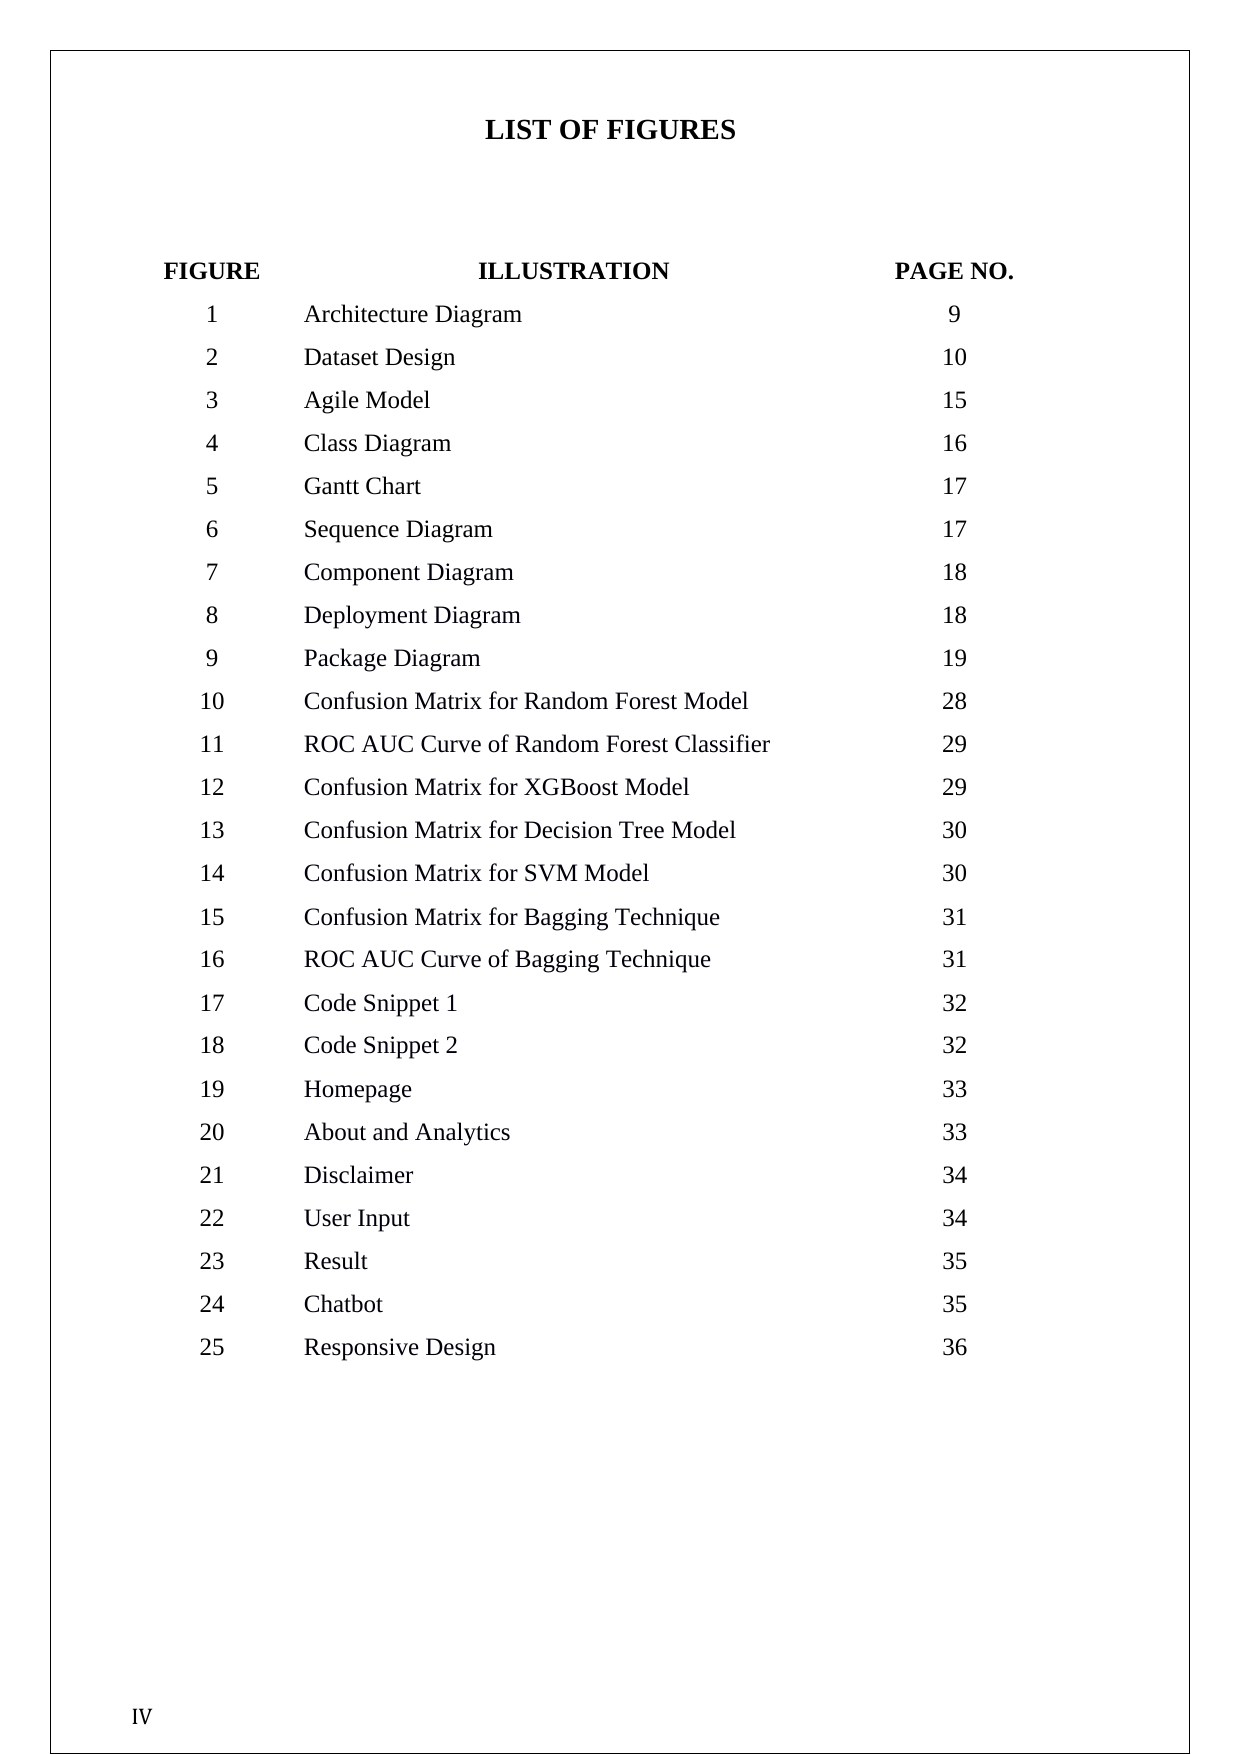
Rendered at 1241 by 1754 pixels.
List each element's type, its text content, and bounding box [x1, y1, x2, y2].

table_cell Dataset Design [293, 342, 855, 385]
table_header PAGE NO. [855, 256, 1054, 299]
table_cell 25 [131, 1332, 292, 1375]
table_cell Confusion Matrix for Bagging Technique [293, 902, 855, 944]
table_cell 9 [131, 644, 292, 686]
table_cell ROC AUC Curve of Random Forest Classifier [293, 730, 855, 772]
table_cell 1 [131, 299, 292, 342]
table_header FIGURE [131, 256, 292, 299]
table_cell 6 [131, 514, 292, 557]
table_cell 4 [131, 428, 292, 471]
table_cell 18 [131, 1031, 292, 1074]
table_cell 30 [855, 859, 1054, 902]
table_cell 12 [131, 773, 292, 816]
table_cell 29 [855, 773, 1054, 816]
table_cell Gantt Chart [293, 471, 855, 514]
table_cell 34 [855, 1160, 1054, 1203]
table_cell 29 [855, 730, 1054, 772]
table_cell 5 [131, 471, 292, 514]
table_cell Deployment Diagram [293, 600, 855, 643]
table_cell Confusion Matrix for Random Forest Model [293, 686, 855, 729]
table_cell 31 [855, 902, 1054, 944]
table_cell 33 [855, 1117, 1054, 1160]
table_cell Package Diagram [293, 644, 855, 686]
table_cell Architecture Diagram [293, 299, 855, 342]
table_cell 21 [131, 1160, 292, 1203]
table_cell 35 [855, 1289, 1054, 1332]
table_cell Responsive Design [293, 1332, 855, 1375]
table_cell 3 [131, 385, 292, 428]
table_cell Code Snippet 2 [293, 1031, 855, 1074]
table_cell 31 [855, 945, 1054, 988]
table_cell 2 [131, 342, 292, 385]
table_cell ROC AUC Curve of Bagging Technique [293, 945, 855, 988]
table_cell Confusion Matrix for XGBoost Model [293, 773, 855, 816]
table_cell 28 [855, 686, 1054, 729]
table_cell 17 [855, 471, 1054, 514]
table_cell Confusion Matrix for Decision Tree Model [293, 816, 855, 858]
table_cell 19 [131, 1074, 292, 1117]
table_cell 34 [855, 1203, 1054, 1246]
table_cell 14 [131, 859, 292, 902]
table_cell 33 [855, 1074, 1054, 1117]
table_cell 16 [855, 428, 1054, 471]
table_header ILLUSTRATION [293, 256, 855, 299]
table_cell 24 [131, 1289, 292, 1332]
text LIST OF FIGURES [131, 112, 1090, 146]
table_cell 18 [855, 600, 1054, 643]
table_cell 8 [131, 600, 292, 643]
table_cell Homepage [293, 1074, 855, 1117]
table_cell Code Snippet 1 [293, 988, 855, 1031]
table_cell Chatbot [293, 1289, 855, 1332]
table_cell About and Analytics [293, 1117, 855, 1160]
table_cell Sequence Diagram [293, 514, 855, 557]
table_cell 23 [131, 1246, 292, 1289]
table_cell 36 [855, 1332, 1054, 1375]
table_cell 10 [855, 342, 1054, 385]
table_cell Class Diagram [293, 428, 855, 471]
table_cell 35 [855, 1246, 1054, 1289]
table_cell 32 [855, 1031, 1054, 1074]
table_cell Confusion Matrix for SVM Model [293, 859, 855, 902]
table_cell 16 [131, 945, 292, 988]
table_cell 22 [131, 1203, 292, 1246]
table_cell 15 [131, 902, 292, 944]
table_cell 9 [855, 299, 1054, 342]
table_cell Component Diagram [293, 558, 855, 600]
table_cell 20 [131, 1117, 292, 1160]
table_cell 17 [131, 988, 292, 1031]
table_cell 18 [855, 558, 1054, 600]
table_cell 10 [131, 686, 292, 729]
table_cell 11 [131, 730, 292, 772]
table_cell 15 [855, 385, 1054, 428]
table_cell User Input [293, 1203, 855, 1246]
table_cell Agile Model [293, 385, 855, 428]
table_cell 13 [131, 816, 292, 858]
table_cell 30 [855, 816, 1054, 858]
table_cell 7 [131, 558, 292, 600]
table_cell 17 [855, 514, 1054, 557]
table_cell 19 [855, 644, 1054, 686]
table_cell Result [293, 1246, 855, 1289]
table_cell 32 [855, 988, 1054, 1031]
table_cell Disclaimer [293, 1160, 855, 1203]
